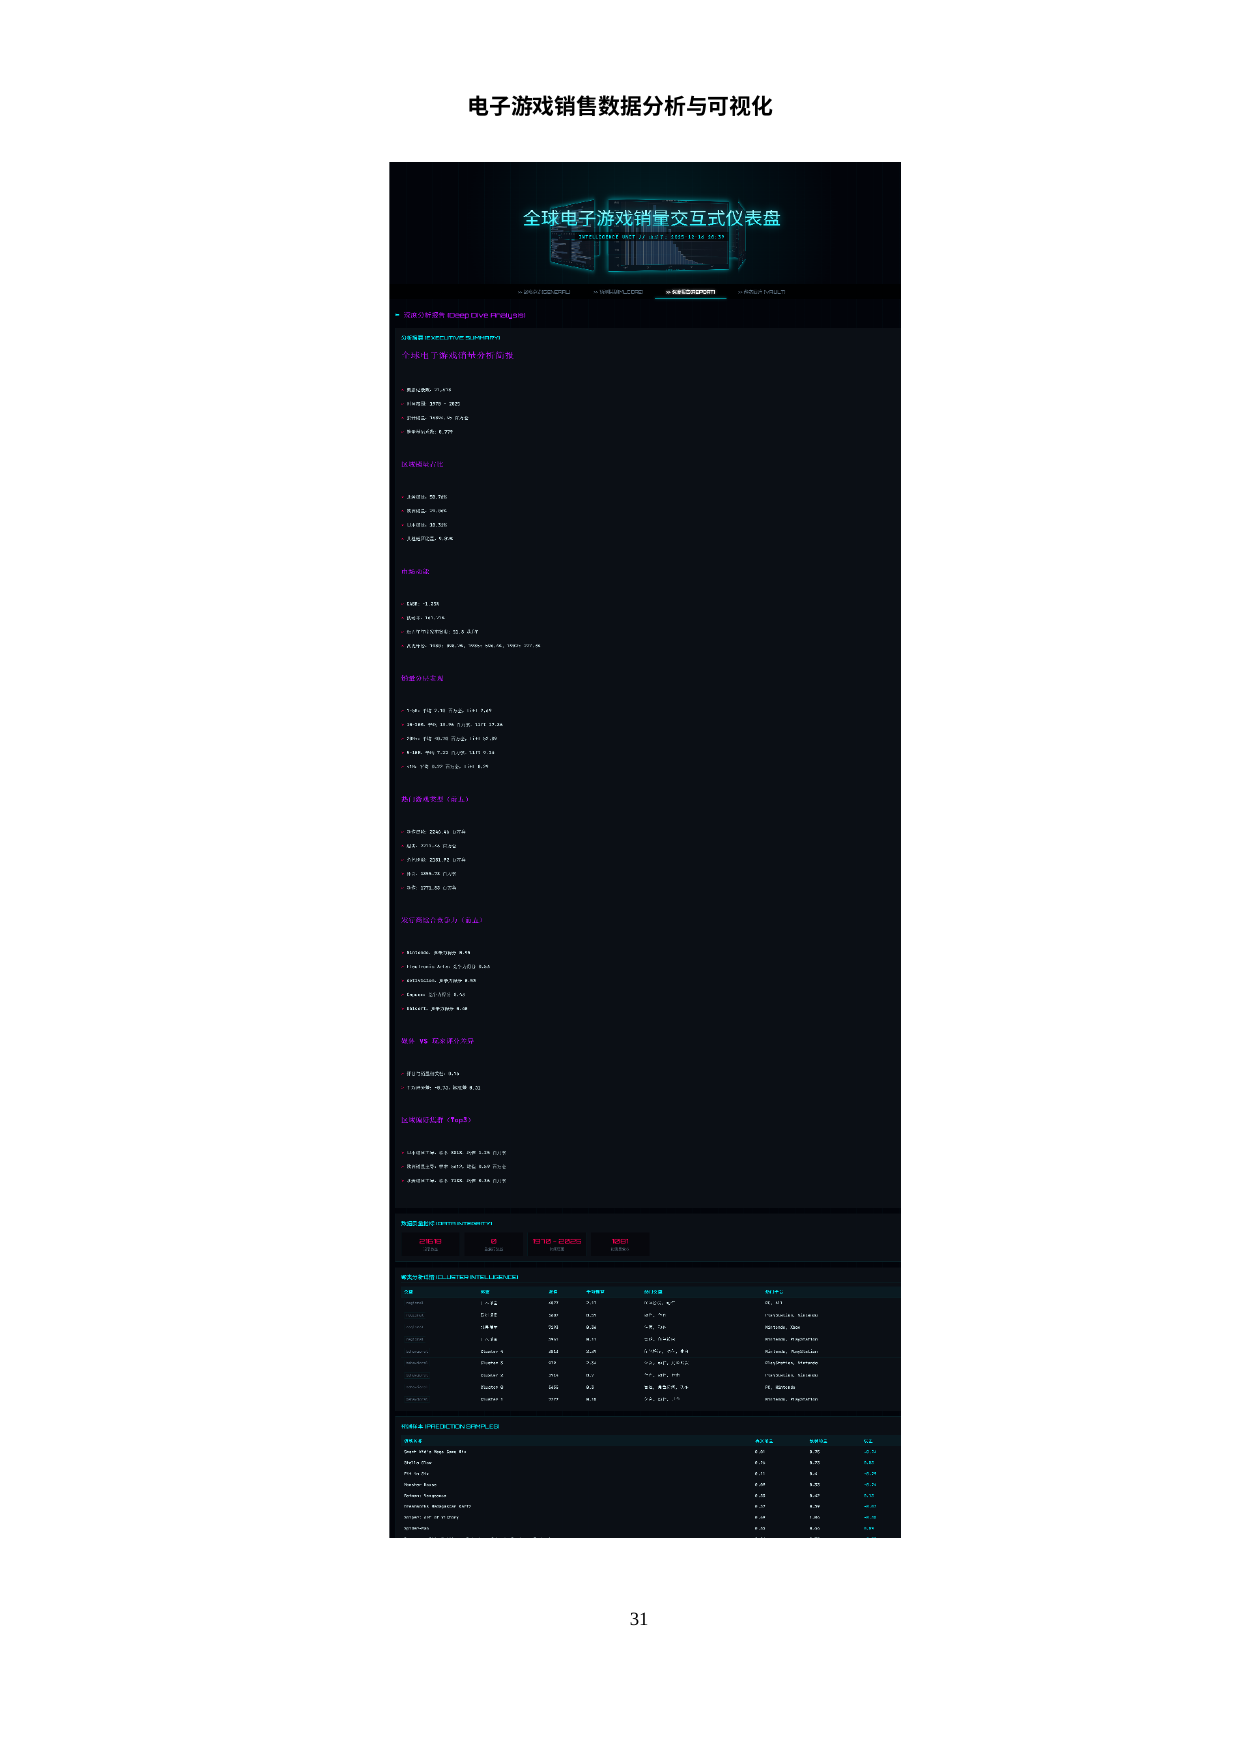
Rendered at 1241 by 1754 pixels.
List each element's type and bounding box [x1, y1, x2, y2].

picture [389, 162, 901, 1538]
